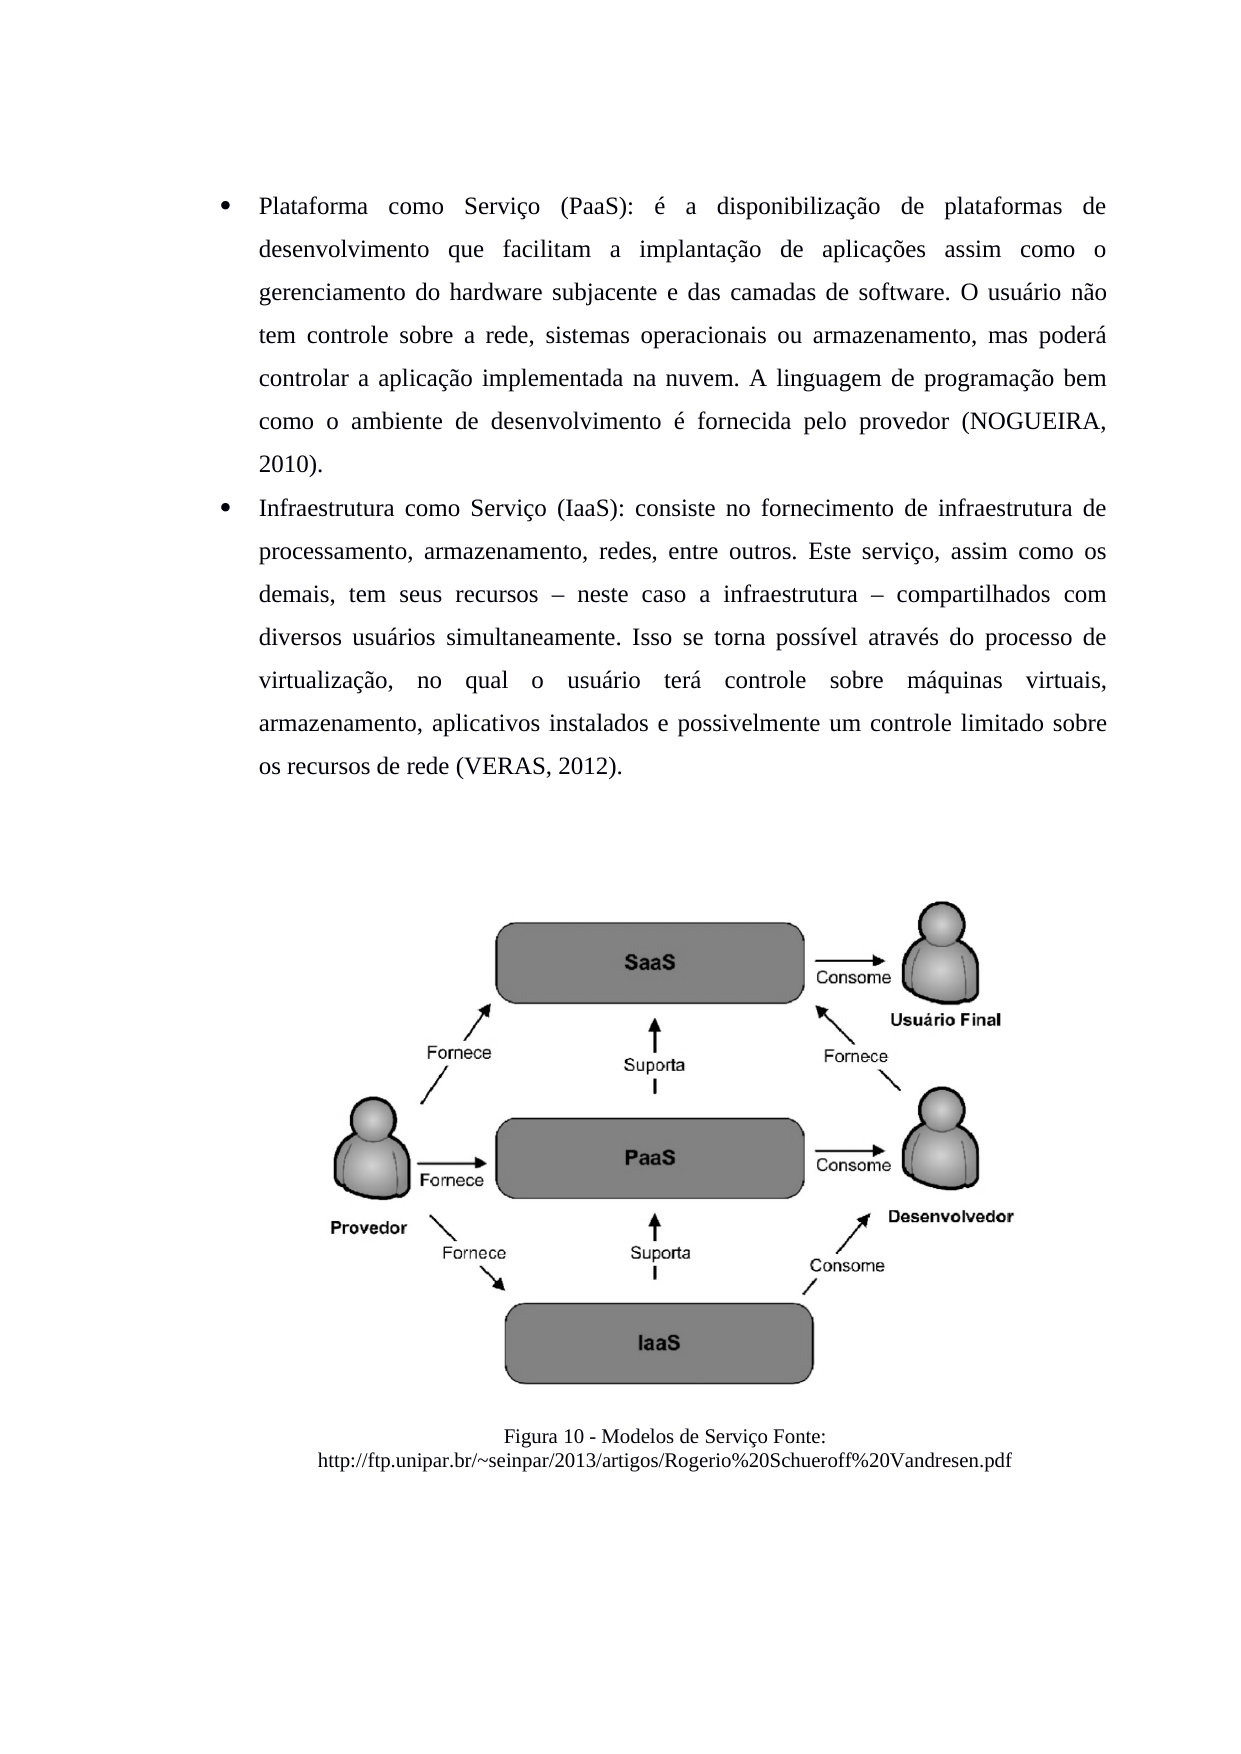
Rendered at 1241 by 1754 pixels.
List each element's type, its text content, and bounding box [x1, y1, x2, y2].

picture [308, 898, 1022, 1412]
list Plataforma como Serviço (PaaS): é a disponibilização de plataformas de desenvolvimento que facilitam a implantação de aplicações assim como o gerenciamento do hardware subjacente e das camadas de software. O usuário não tem controle sobre a rede, sistemas operacionais ou armazenamento, mas poderá controlar a aplicação implementada na nuvem. A linguagem de programação bem como o ambiente de desenvolvimento é fornecida pelo provedor (NOGUEIRA, 2010). [221, 191, 1107, 478]
list Infraestrutura como Serviço (IaaS): consiste no fornecimento de infraestrutura de processamento, armazenamento, redes, entre outros. Este serviço, assim como os demais, tem seus recursos – neste caso a infraestrutura – compartilhados com diversos usuários simultaneamente. Isso se torna possível através do processo de virtualização, no qual o usuário terá controle sobre máquinas virtuais, armazenamento, aplicativos instalados e possivelmente um controle limitado sobre os recursos de rede (VERAS, 2012). [221, 493, 1107, 780]
